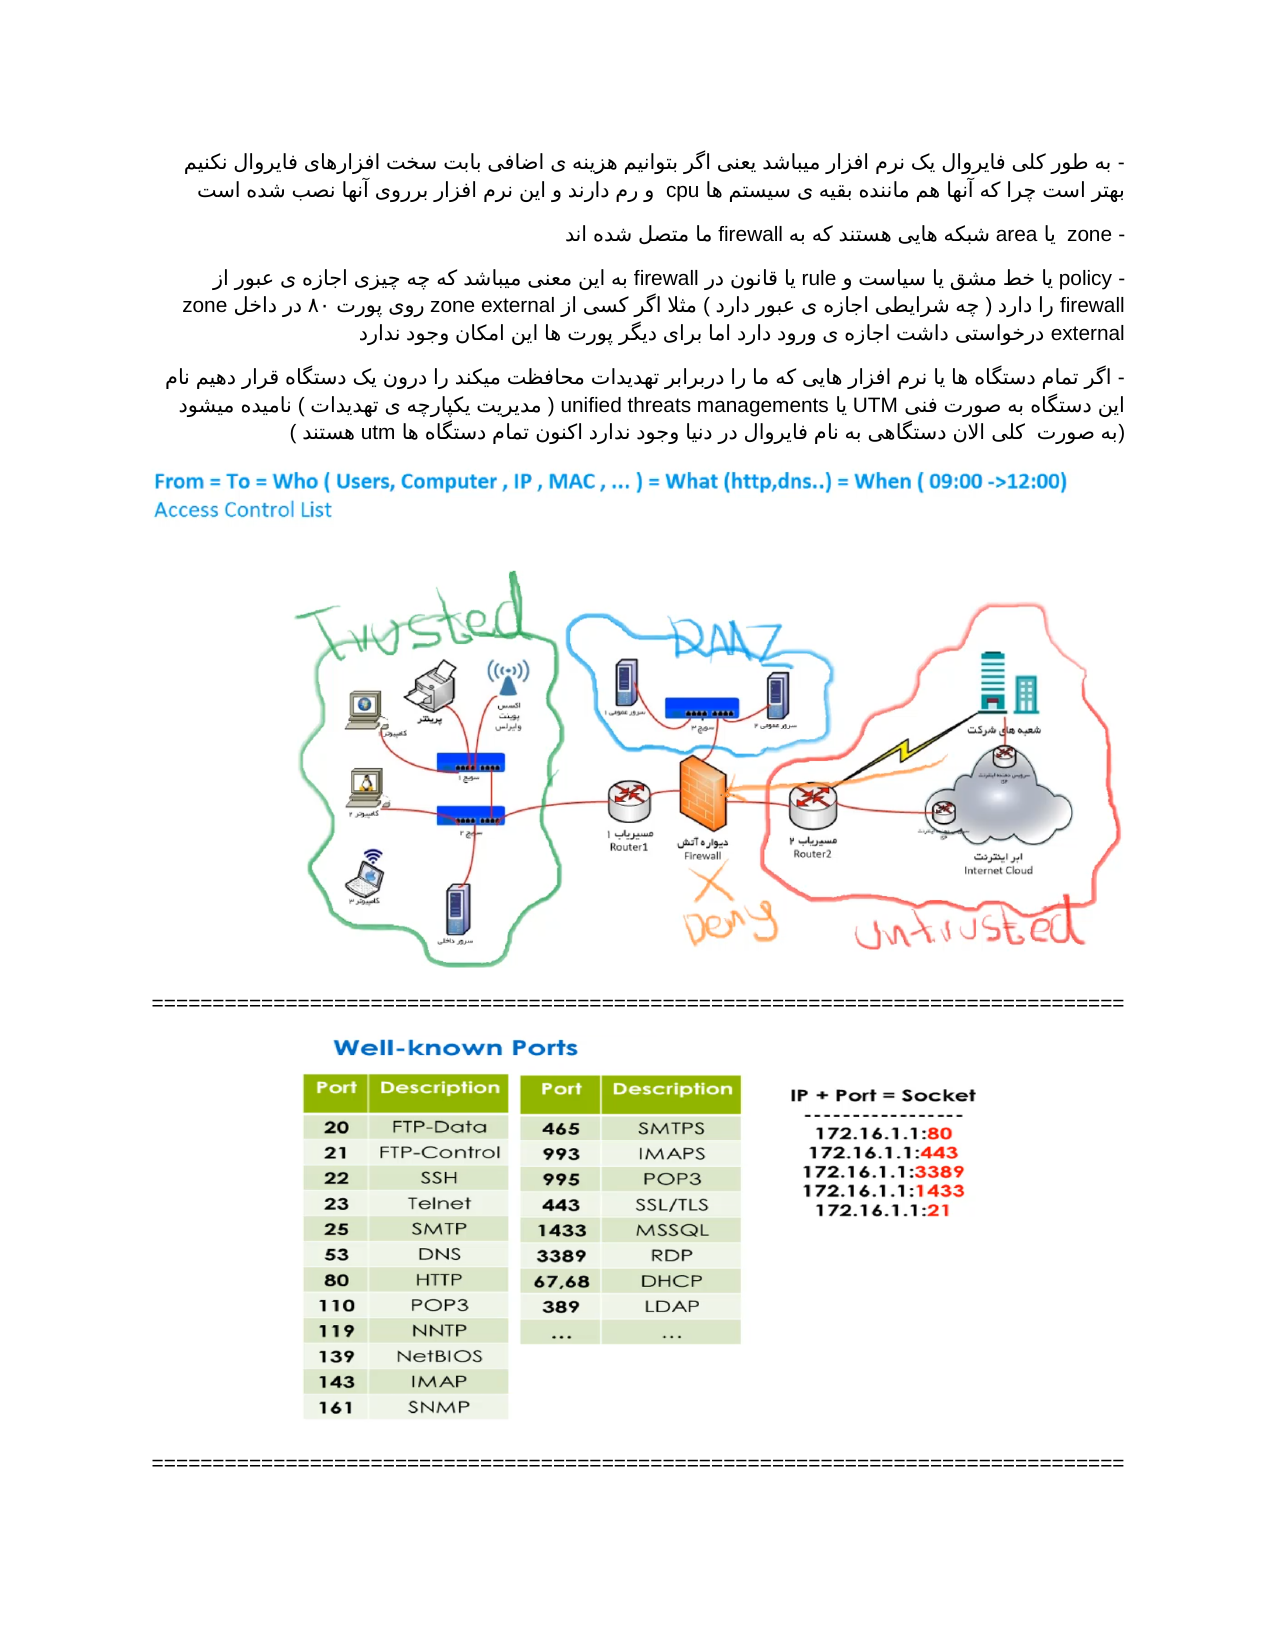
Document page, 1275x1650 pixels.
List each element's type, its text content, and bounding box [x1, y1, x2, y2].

text - zone یا area شبکه هایی هستند که به firewall ما متصل شده اند [150, 222, 1125, 246]
text - اگر تمام دستگاه ها یا نرم افزار هایی که ما را دربرابر تهدیدات محافظت میکند را درون یک دستگاه قرار دهیم نام این دستگاه به صورت فنی UTM یا unified threats managements ( مدیریت یکپارچه ی تهدیدات ) نامیده میشود (‌به صورت کلی الان دستگاهی به نام فایروال در دنیا وجود ندارد اکنون تمام دستگاه ها utm هستند ) [150, 365, 1125, 444]
picture [150, 464, 1125, 968]
picture [297, 1035, 978, 1423]
text ================================================================================ [150, 1451, 1125, 1474]
text - policy یا خط مشق یا سیاست و rule یا قانون در firewall به این معنی میباشد که چه چیزی اجازه ی عبور از firewall را دارد ( چه شرایطی اجازه ی عبور دارد ) مثلا اگر کسی از zone external روی پورت ۸۰ در داخل zone external درخواستی داشت اجازه ی ورود دارد اما برای دیگر پورت ها این امکان وجود ندارد [150, 266, 1125, 345]
text - به طور کلی فایروال یک نرم افزار میباشد یعنی اگر بتوانیم هزینه ی اضافی بابت سخت افزارهای فایروال نکنیم بهتر است چرا که آنها هم ماننده بقیه ی سیستم ها cpu و رم دارند و این نرم افزار برروی آنها نصب شده است [150, 150, 1125, 201]
text ================================================================================ [150, 968, 1125, 1015]
